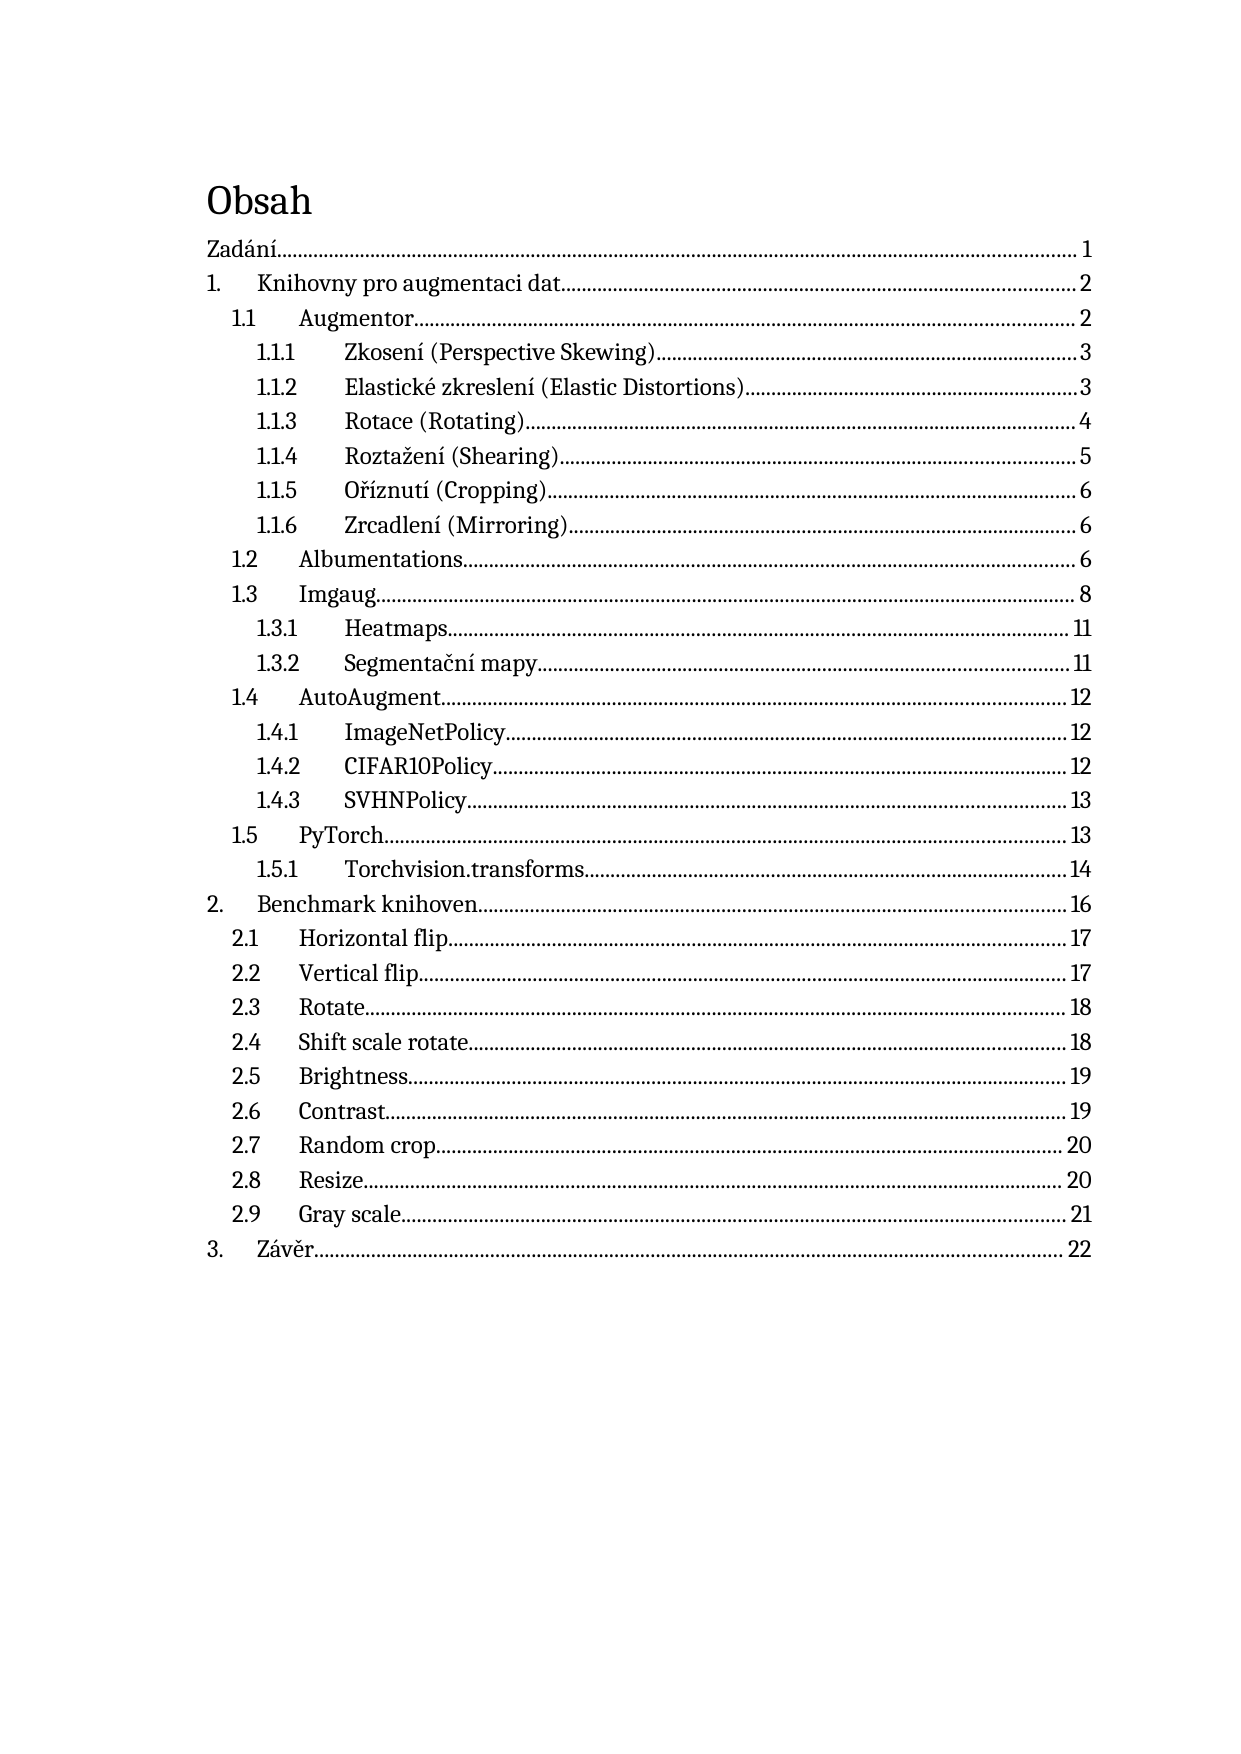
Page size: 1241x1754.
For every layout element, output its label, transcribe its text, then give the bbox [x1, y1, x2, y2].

text 1.3 Imgaug 8 [232, 579, 1092, 608]
text 2. Benchmark knihoven 16 [207, 890, 1092, 918]
text 3. Závěr 22 [207, 1234, 1092, 1263]
text 1.1.2 Elastické zkreslení (Elastic Distortions) 3 [257, 373, 1092, 401]
text 2.9 Gray scale 21 [232, 1200, 1092, 1229]
text 1.1.5 Oříznutí (Cropping) 6 [257, 476, 1092, 505]
text 2.6 Contrast 19 [232, 1097, 1092, 1125]
text 2.8 Resize 20 [232, 1166, 1092, 1194]
text 1.1.6 Zrcadlení (Mirroring) 6 [257, 511, 1092, 539]
text 1.2 Albumentations 6 [232, 545, 1092, 574]
text 2.7 Random crop 20 [232, 1131, 1092, 1160]
text 2.5 Brightness 19 [232, 1062, 1092, 1091]
text Zadání 1 [207, 235, 1092, 263]
text 1.1.3 Rotace (Rotating) 4 [257, 407, 1092, 436]
text 2.1 Horizontal flip 17 [232, 924, 1092, 953]
text 1.1.1 Zkosení (Perspective Skewing) 3 [257, 338, 1092, 367]
text 1. Knihovny pro augmentaci dat 2 [207, 269, 1092, 298]
text 1.4.3 SVHNPolicy 13 [257, 786, 1092, 815]
text 2.4 Shift scale rotate 18 [232, 1028, 1092, 1056]
text 2.2 Vertical flip 17 [232, 959, 1092, 987]
text 2.3 Rotate 18 [232, 993, 1092, 1022]
text 1.4 AutoAugment 12 [232, 683, 1092, 712]
text 1.1 Augmentor 2 [232, 304, 1092, 332]
text 1.3.2 Segmentační mapy 11 [257, 648, 1092, 677]
text 1.1.4 Roztažení (Shearing) 5 [257, 442, 1092, 470]
text 1.5.1 Torchvision.transforms 14 [257, 855, 1092, 884]
text Obsah [207, 177, 1092, 225]
text 1.4.2 CIFAR10Policy 12 [257, 752, 1092, 781]
text 1.3.1 Heatmaps 11 [257, 614, 1092, 643]
text 1.5 PyTorch 13 [232, 821, 1092, 849]
text 1.4.1 ImageNetPolicy 12 [257, 717, 1092, 746]
